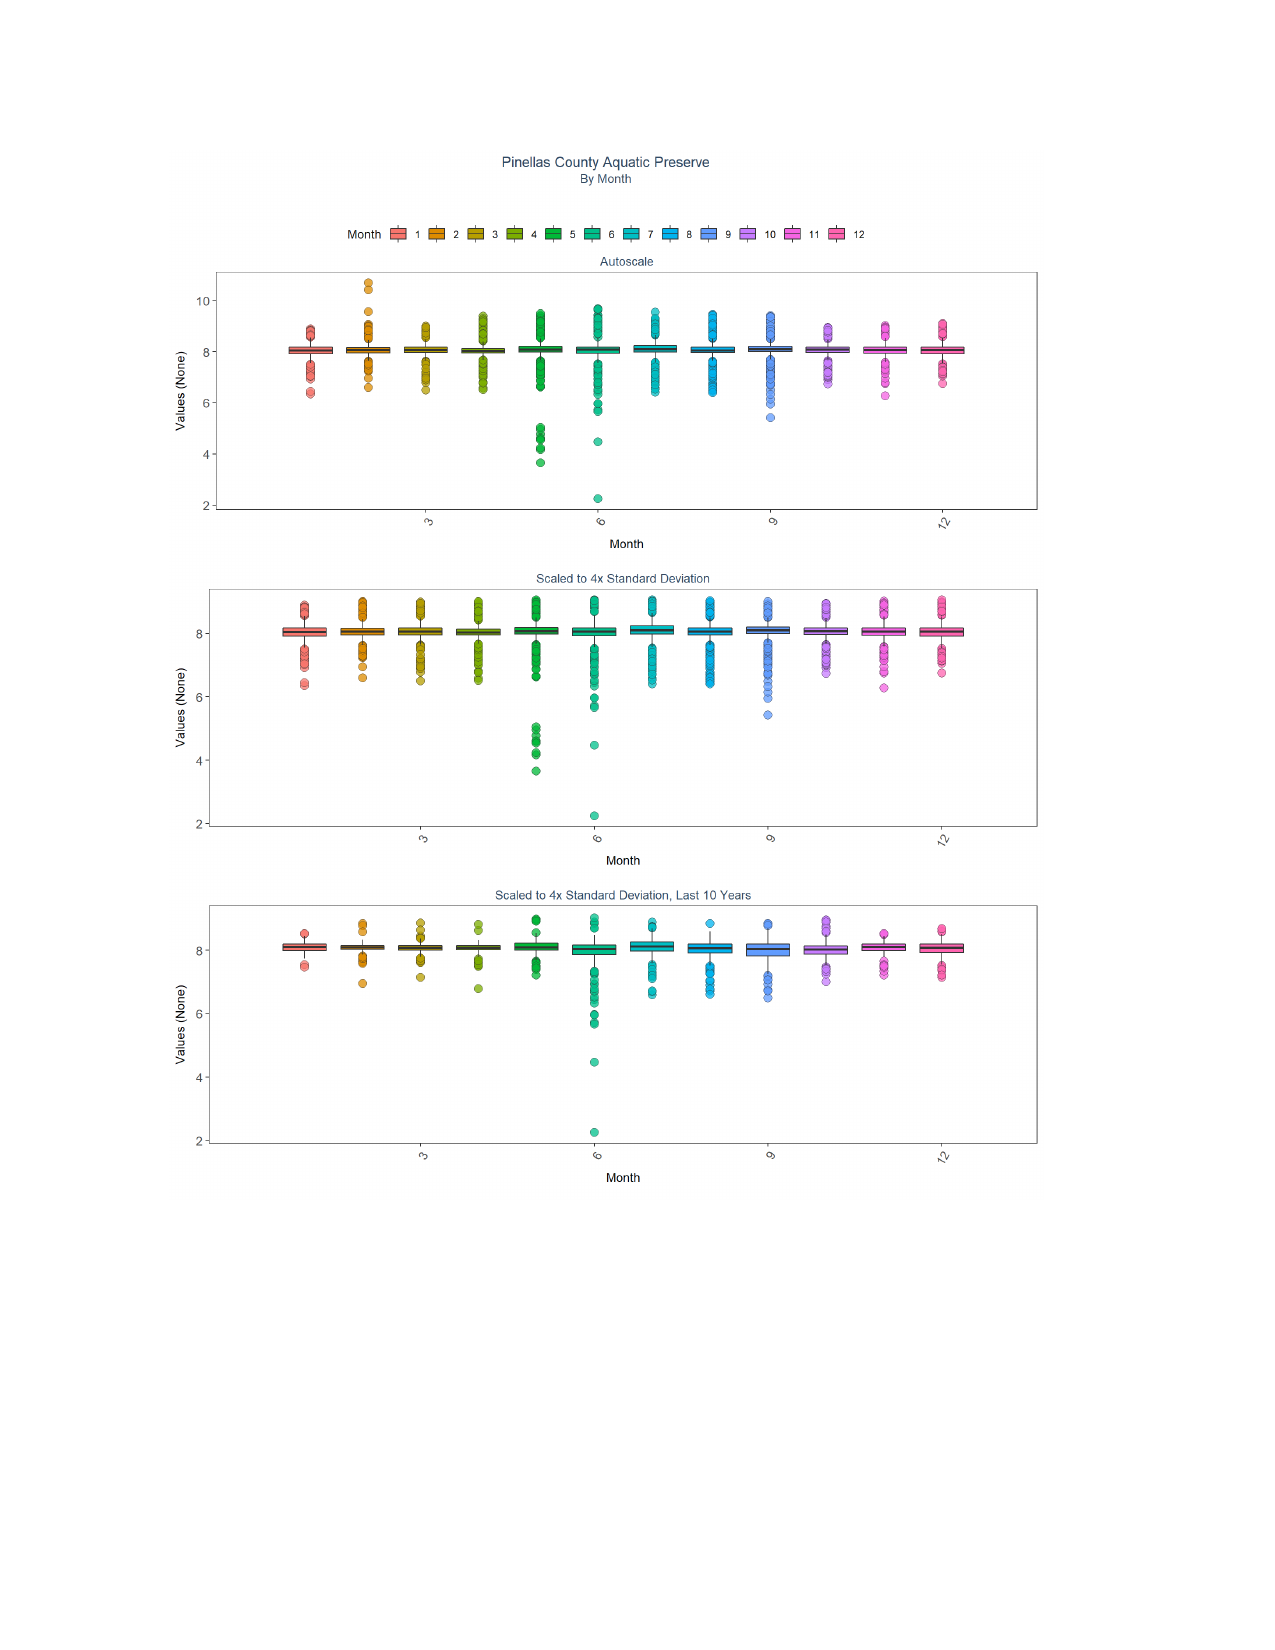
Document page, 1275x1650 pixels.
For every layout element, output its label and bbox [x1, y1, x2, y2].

picture [168, 150, 1044, 1200]
